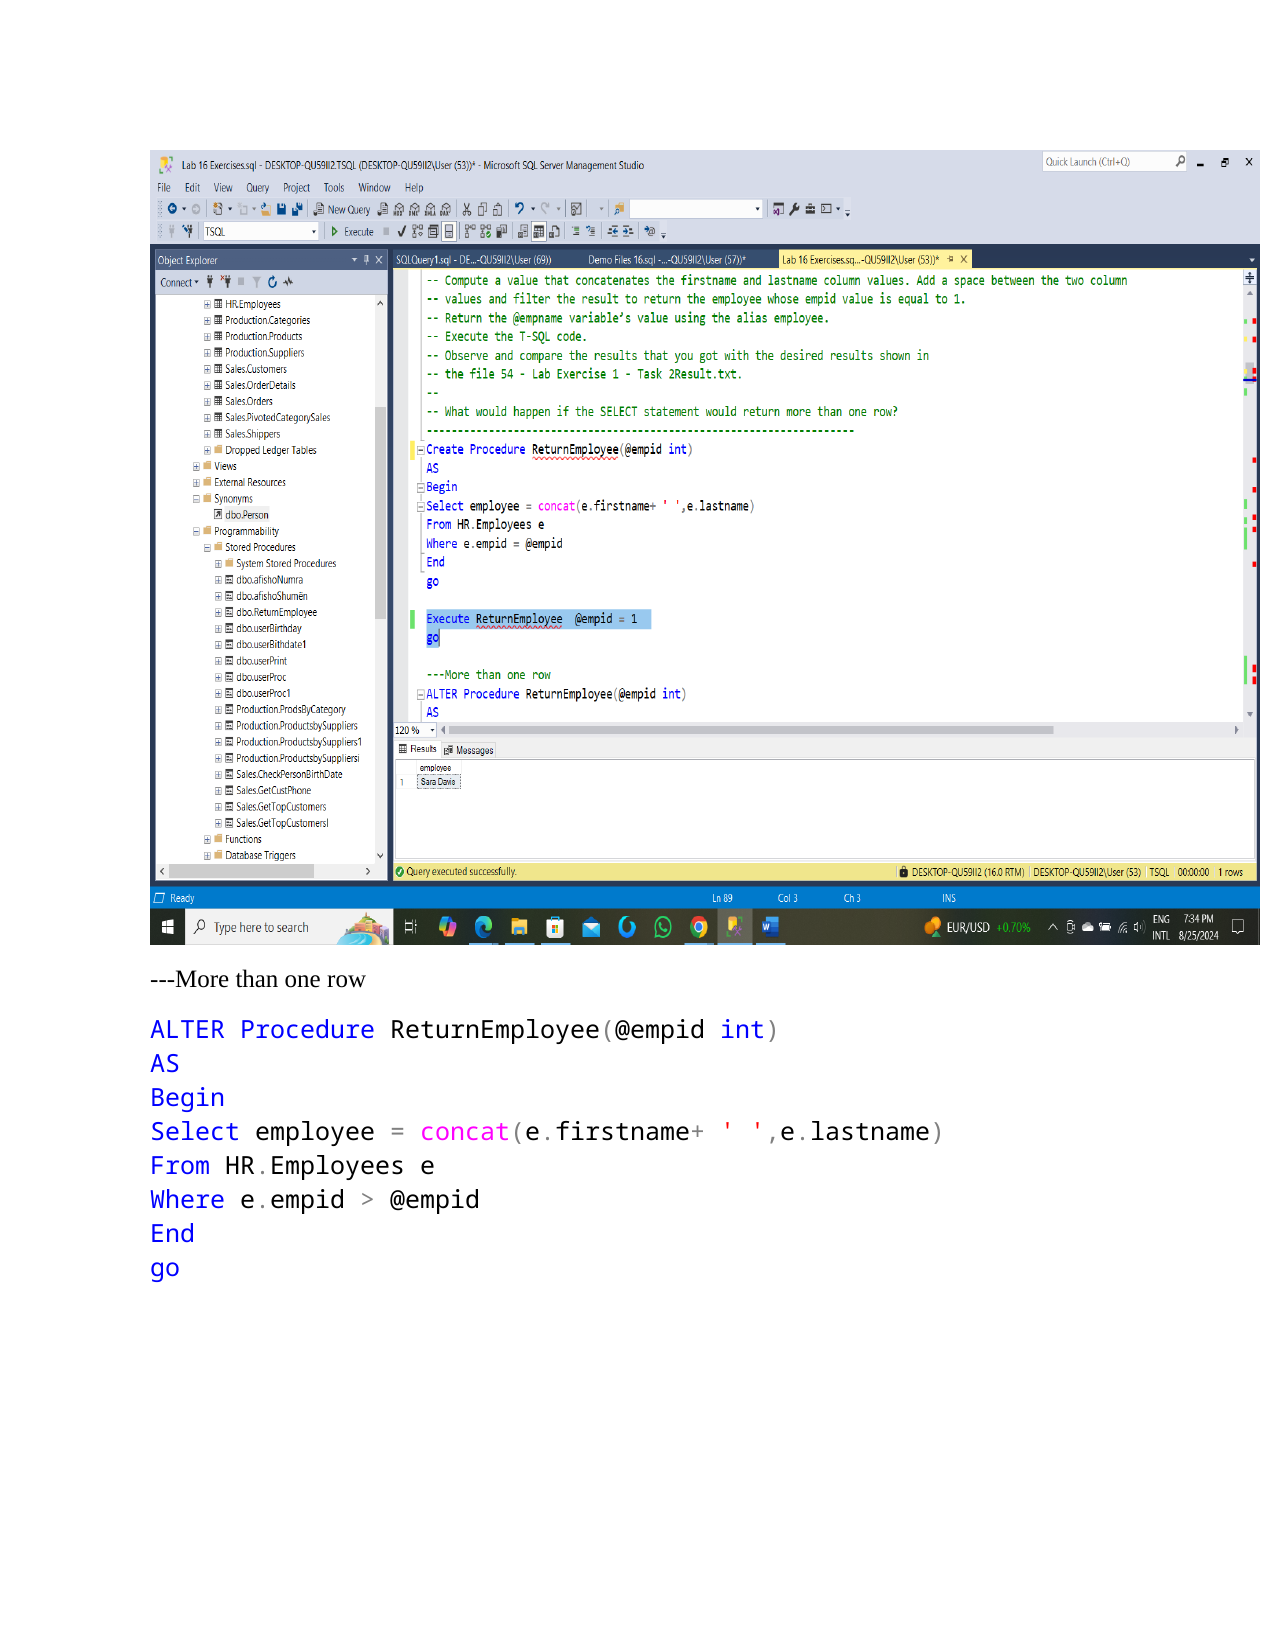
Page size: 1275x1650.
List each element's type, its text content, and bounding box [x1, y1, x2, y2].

text go [150, 1250, 1125, 1284]
text ---More than one row [150, 964, 1125, 993]
text End [150, 1216, 1125, 1250]
picture [150, 150, 1260, 945]
text Begin [150, 1080, 1125, 1114]
text Select employee = concat(e.firstname+ ' ',e.lastname) [150, 1114, 1125, 1148]
text From HR.Employees e [150, 1148, 1125, 1182]
text ALTER Procedure ReturnEmployee(@empid int) [150, 1012, 1125, 1046]
text Where e.empid > @empid [150, 1182, 1125, 1216]
text AS [150, 1046, 1125, 1080]
